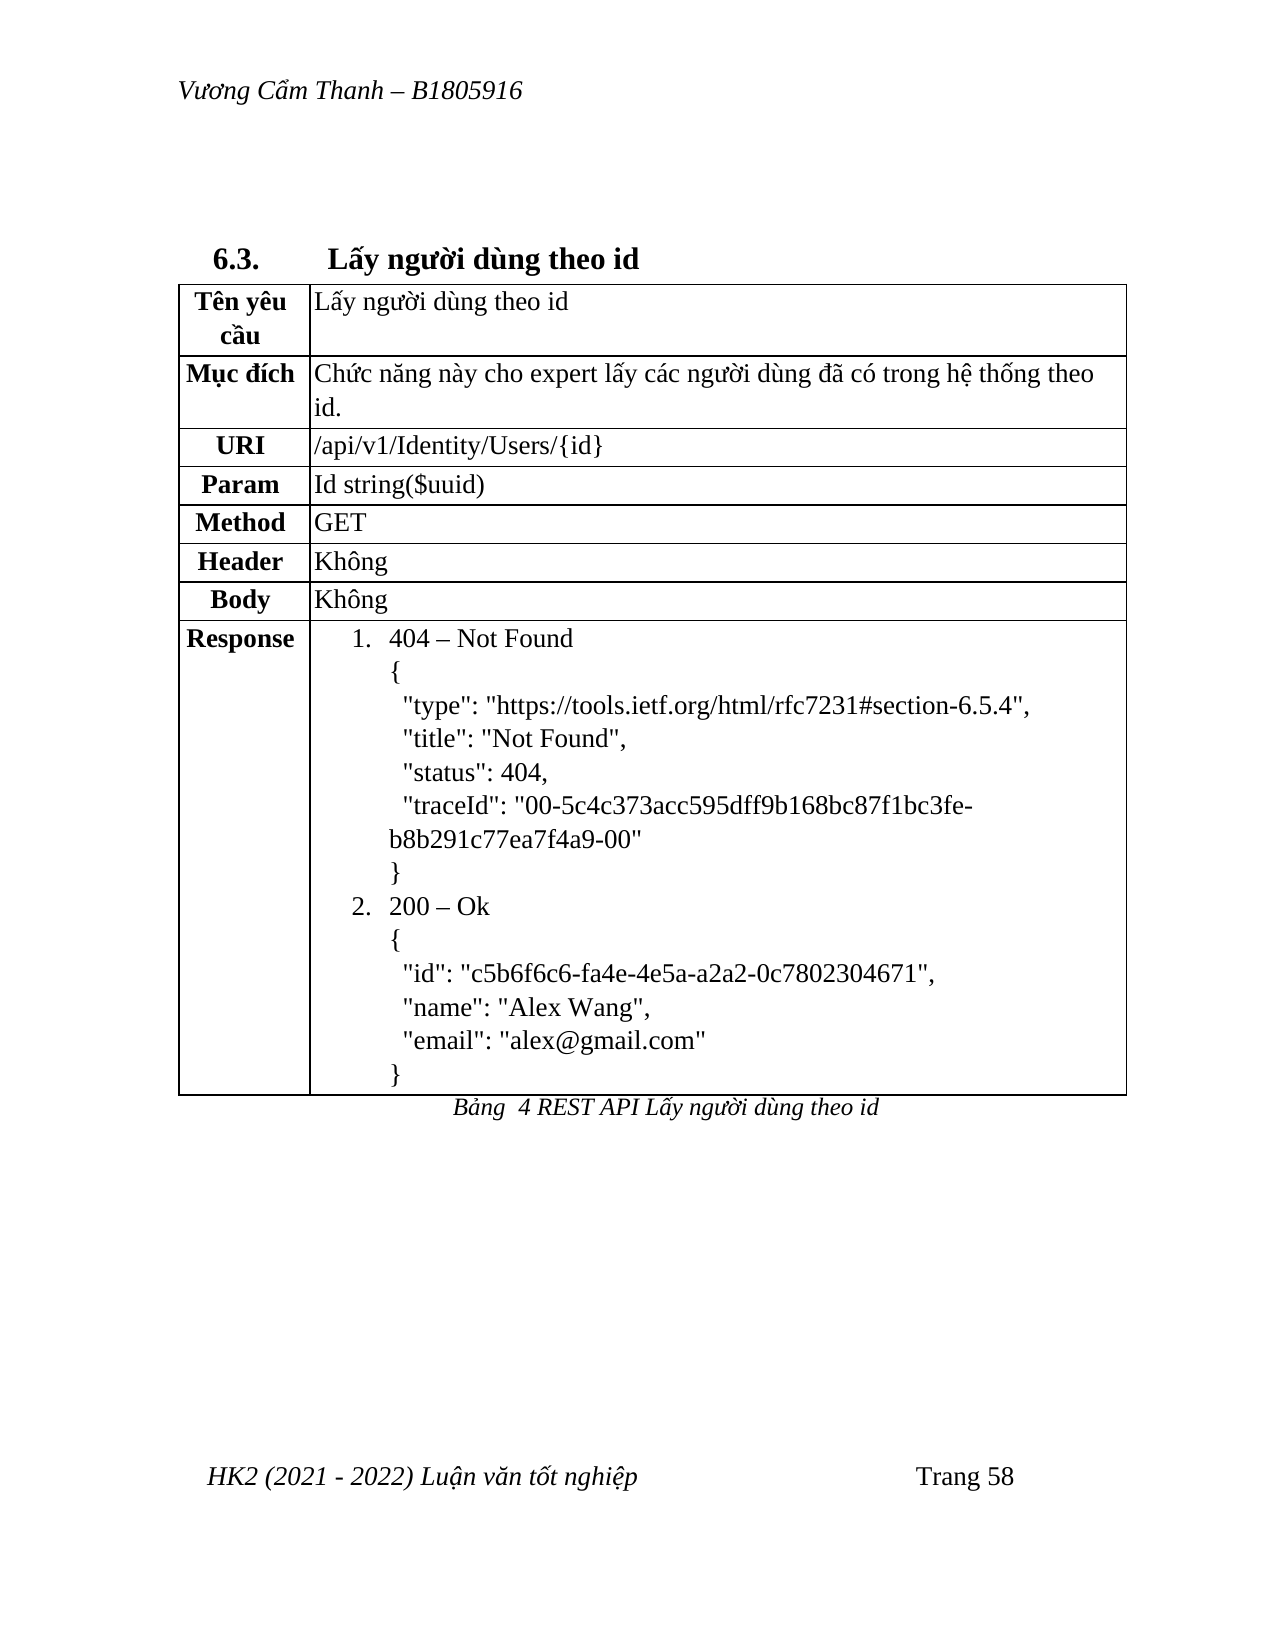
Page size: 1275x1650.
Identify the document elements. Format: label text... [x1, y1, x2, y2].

table_cell Mục đích [180, 357, 309, 427]
table_header Lấy người dùng theo id [311, 285, 1126, 355]
table_cell /api/v1/Identity/Users/{id} [311, 429, 1126, 466]
table_cell Không [311, 544, 1126, 581]
table_cell Header [180, 544, 309, 581]
table_cell Param [180, 467, 309, 504]
table_header Tên yêu cầu [180, 285, 309, 355]
table_cell Không [311, 583, 1126, 619]
table_cell URI [180, 429, 309, 466]
table_cell Id string($uuid) [311, 467, 1126, 504]
table_cell Response [180, 621, 309, 1094]
table_cell Method [180, 506, 309, 543]
table_cell Body [180, 583, 309, 619]
table_cell GET [311, 506, 1126, 543]
subtitle Lấy người dùng theo id [207, 240, 1157, 276]
table_cell Chức năng này cho expert lấy các người dùng đã có trong hệ thống theo id. [311, 357, 1126, 427]
table_cell 404 – Not Found { "type": "https://tools.ietf.org/html/rfc7231#section-6.5.4", "title": "Not Found", "status": 404, "traceId": "00-5c4c373acc595dff9b168bc87f1bc3fe-b8b291c77ea7f4a9-00" } 200 – Ok { "id": "c5b6f6c6-fa4e-4e5a-a2a2-0c7802304671", "name": "Alex Wang", "email": "alex@gmail.com" } [311, 621, 1126, 1094]
